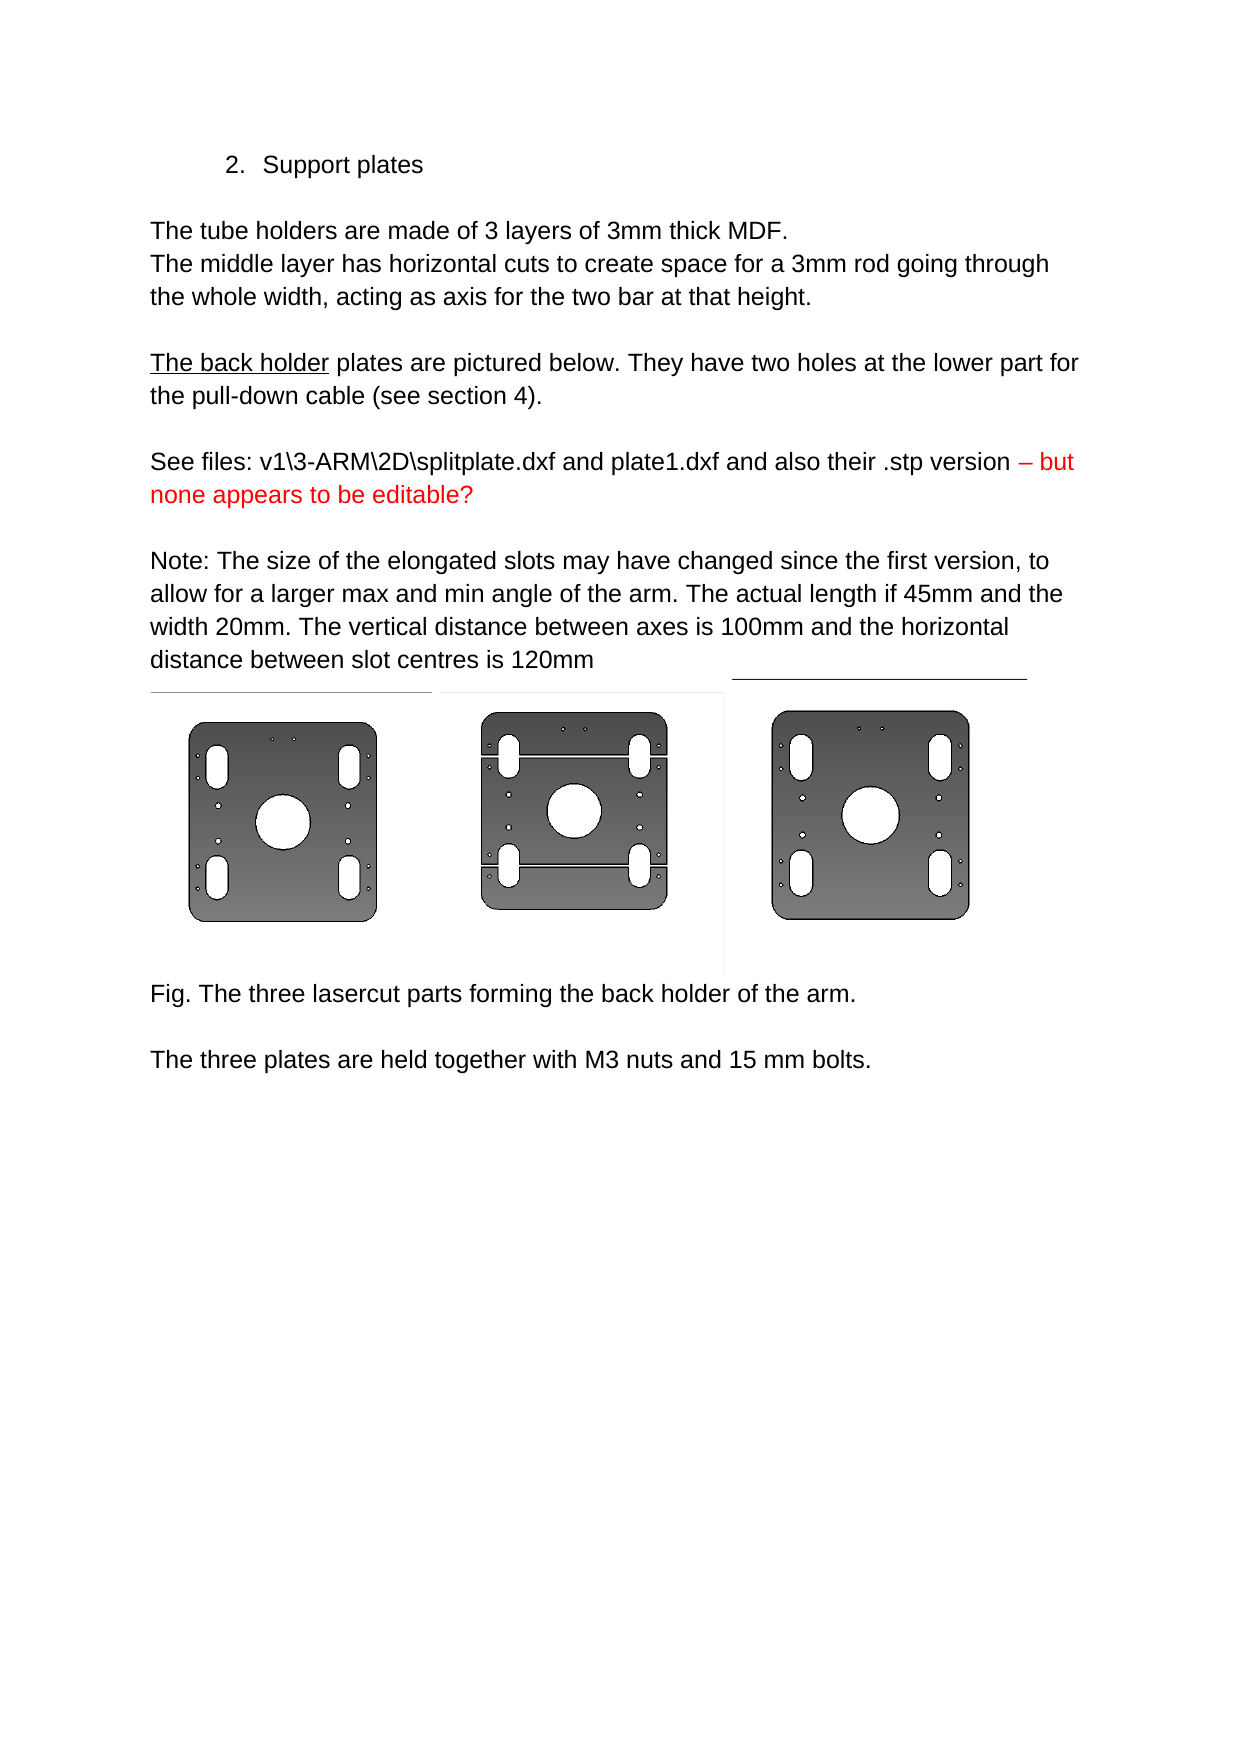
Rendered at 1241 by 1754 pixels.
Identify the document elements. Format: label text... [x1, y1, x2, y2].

list See files: v1\3-ARM\2D\splitplate.dxf and plate1.dxf and also their .stp version – but none appears to be editable? [150, 447, 1090, 509]
list The back holder plates are pictured below. They have two holes at the lower part for the pull-down cable (see section 4). [150, 348, 1090, 410]
list Note: The size of the elongated slots may have changed since the first version, to allow for a larger max and min angle of the arm. The actual length if 45mm and the width 20mm. The vertical distance between axes is 100mm and the horizontal distance between slot centres is 120mm [150, 546, 1090, 674]
list The three plates are held together with M3 nuts and 15 mm bolts. [150, 1045, 1090, 1073]
list Fig. The three lasercut parts forming the back holder of the arm. [150, 979, 1090, 1007]
list Support plates [225, 150, 1090, 179]
list The middle layer has horizontal cuts to create space for a 3mm rod going through the whole width, acting as axis for the two bar at that height. [150, 249, 1090, 311]
list The tube holders are made of 3 layers of 3mm thick MDF. [150, 216, 1090, 245]
